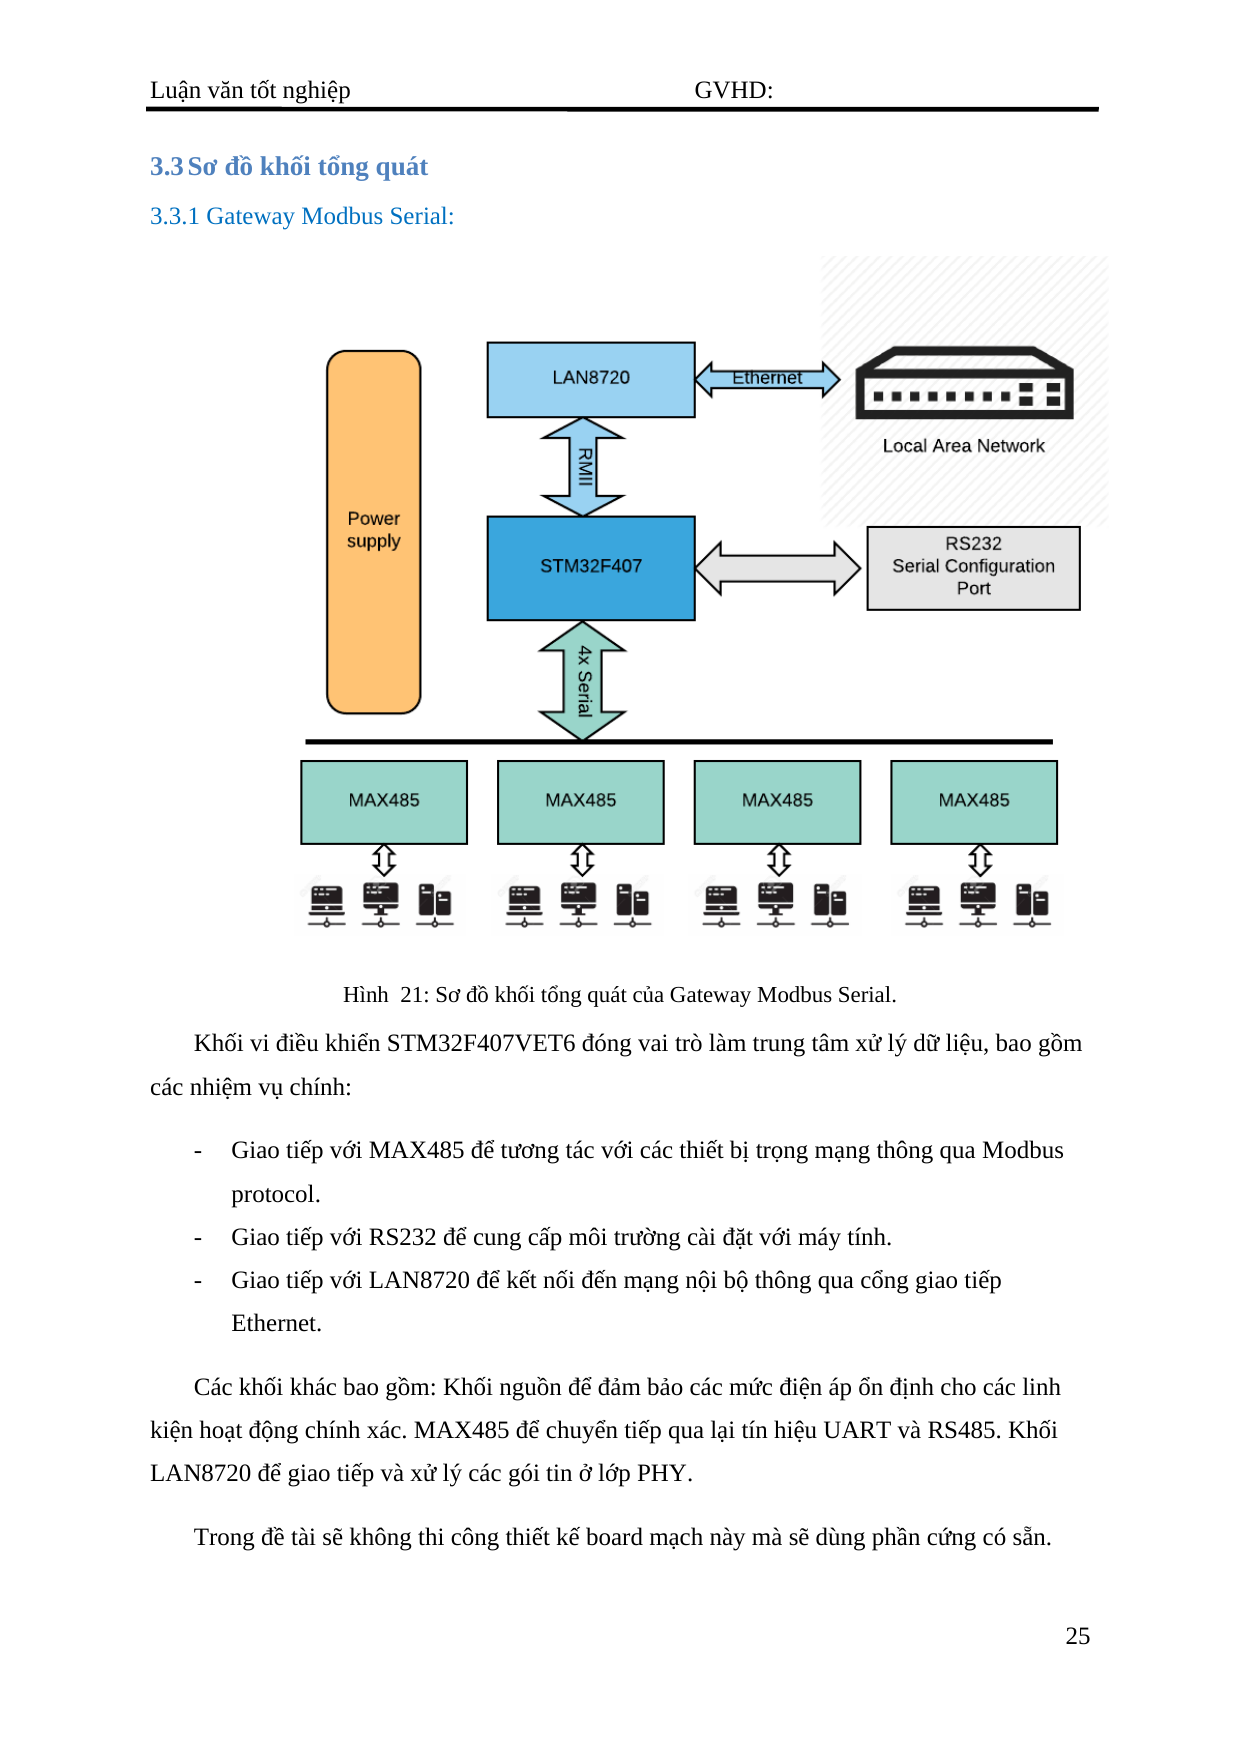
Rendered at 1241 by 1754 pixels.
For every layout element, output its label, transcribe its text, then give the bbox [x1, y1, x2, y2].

subtitle 3.3.1 Gateway Modbus Serial: [150, 201, 1090, 229]
list Giao tiếp với LAN8720 để kết nối đến mạng nội bộ thông qua cổng giao tiếp Ethernet. [194, 1265, 1090, 1337]
list Giao tiếp với MAX485 để tương tác với các thiết bị trọng mạng thông qua Modbus protocol. [194, 1136, 1090, 1207]
text Trong đề tài sẽ không thi công thiết kế board mạch này mà sẽ dùng phần cứng có sẵn. [150, 1522, 1090, 1551]
picture [231, 256, 1172, 947]
subtitle Sơ đồ khối tổng quát [150, 150, 1090, 181]
text Khối vi điều khiển STM32F407VET6 đóng vai trò làm trung tâm xử lý dữ liệu, bao gồm các nhiệm vụ chính: [150, 1028, 1090, 1100]
list Giao tiếp với RS232 để cung cấp môi trường cài đặt với máy tính. [194, 1222, 1090, 1251]
text Hình 21: Sơ đồ khối tổng quát của Gateway Modbus Serial. [150, 981, 1090, 1008]
text Các khối khác bao gồm: Khối nguồn để đảm bảo các mức điện áp ổn định cho các linh kiện hoạt động chính xác. MAX485 để chuyển tiếp qua lại tín hiệu UART và RS485. Khối LAN8720 để giao tiếp và xử lý các gói tin ở lớp PHY. [150, 1372, 1090, 1487]
